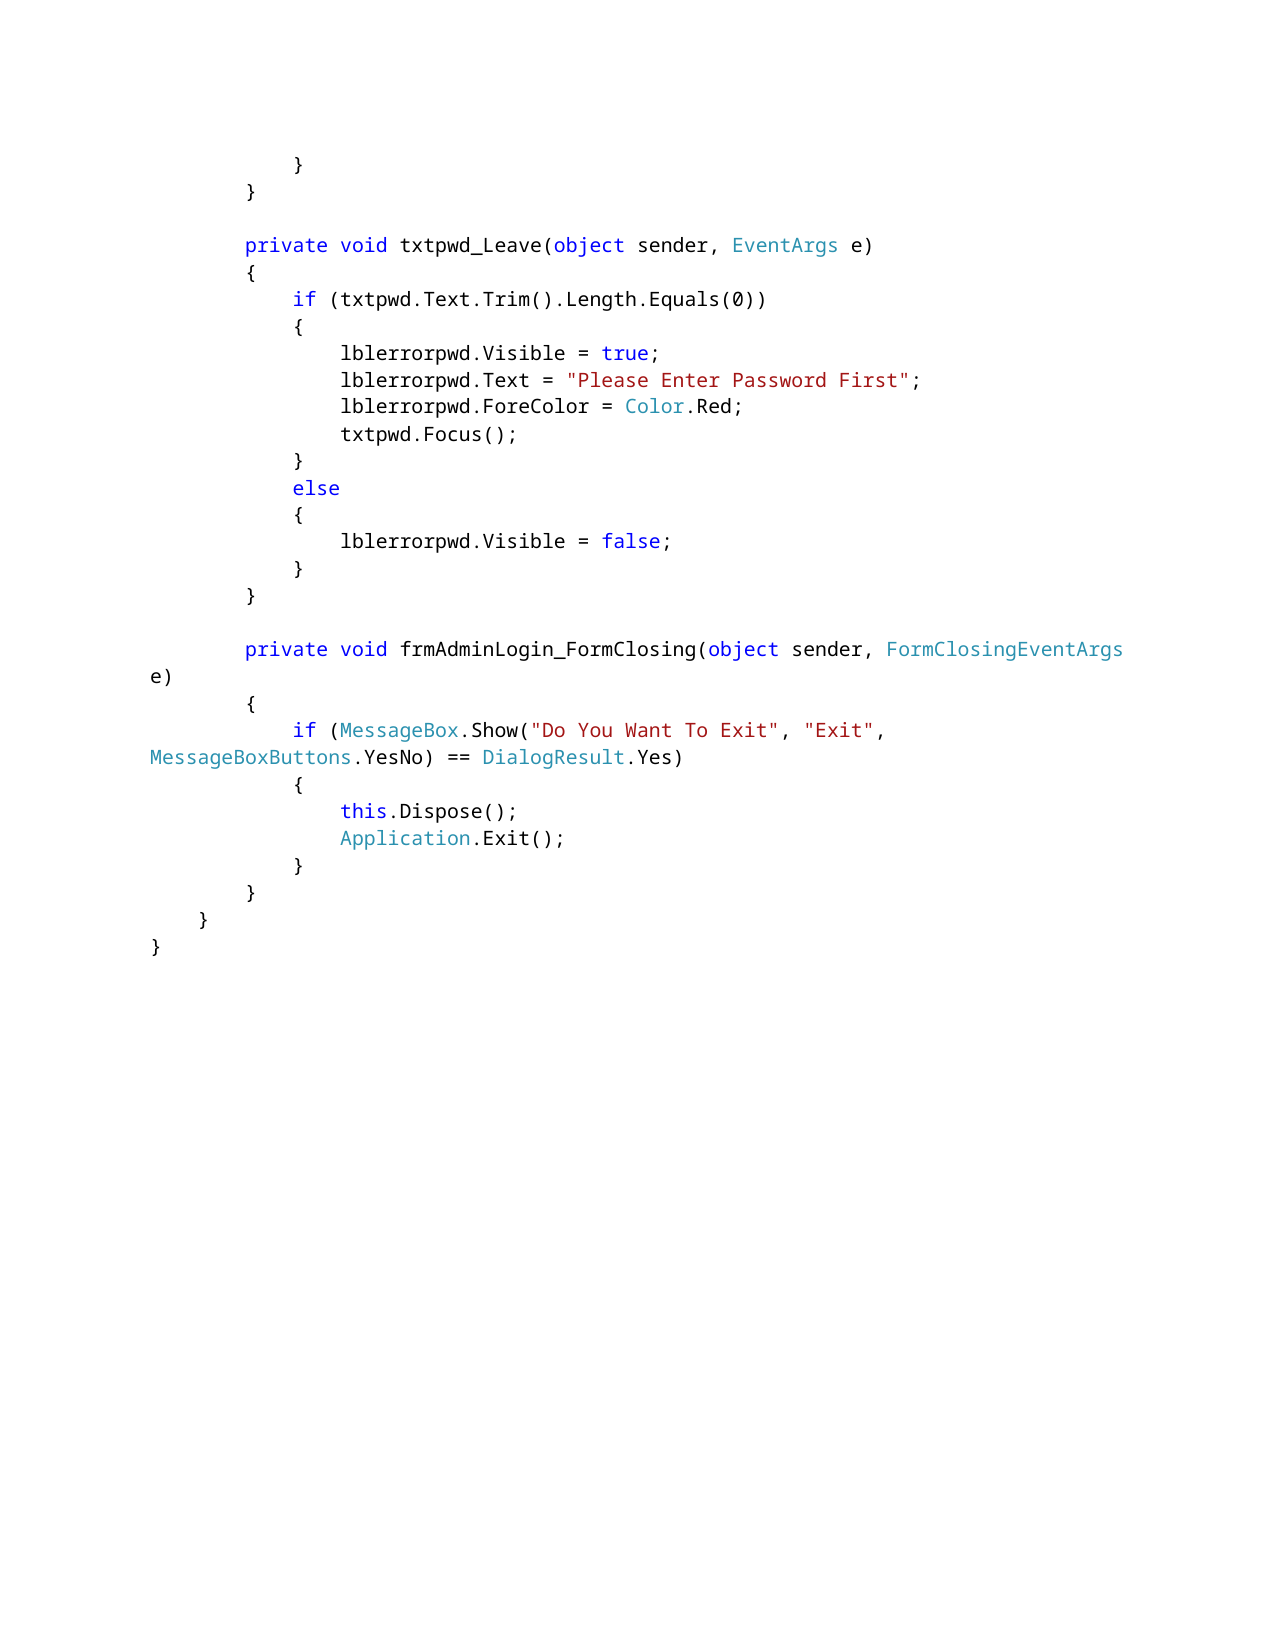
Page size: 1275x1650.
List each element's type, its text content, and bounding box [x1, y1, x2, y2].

text { [150, 771, 1125, 797]
text Application.Exit(); [150, 824, 1125, 851]
text } [150, 177, 1125, 204]
text } [150, 878, 1125, 905]
text this.Dispose(); [150, 797, 1125, 824]
text lblerrorpwd.ForeColor = Color.Red; [150, 393, 1125, 420]
text { [150, 258, 1125, 285]
text private void frmAdminLogin_FormClosing(object sender, FormClosingEventArgs e) [150, 636, 1125, 689]
text { [150, 689, 1125, 717]
text lblerrorpwd.Visible = true; [150, 339, 1125, 366]
text } [150, 932, 1125, 959]
text else [150, 474, 1125, 501]
text lblerrorpwd.Visible = false; [150, 528, 1125, 555]
text if (txtpwd.Text.Trim().Length.Equals(0)) [150, 285, 1125, 312]
text { [150, 501, 1125, 528]
text } [150, 555, 1125, 582]
text if (MessageBox.Show("Do You Want To Exit", "Exit", MessageBoxButtons.YesNo) == DialogResult.Yes) [150, 717, 1125, 771]
text } [150, 582, 1125, 609]
text { [150, 312, 1125, 339]
text } [150, 851, 1125, 878]
text } [150, 905, 1125, 932]
text } [150, 150, 1125, 177]
text txtpwd.Focus(); [150, 420, 1125, 447]
text private void txtpwd_Leave(object sender, EventArgs e) [150, 231, 1125, 258]
text } [150, 447, 1125, 474]
text lblerrorpwd.Text = "Please Enter Password First"; [150, 366, 1125, 393]
